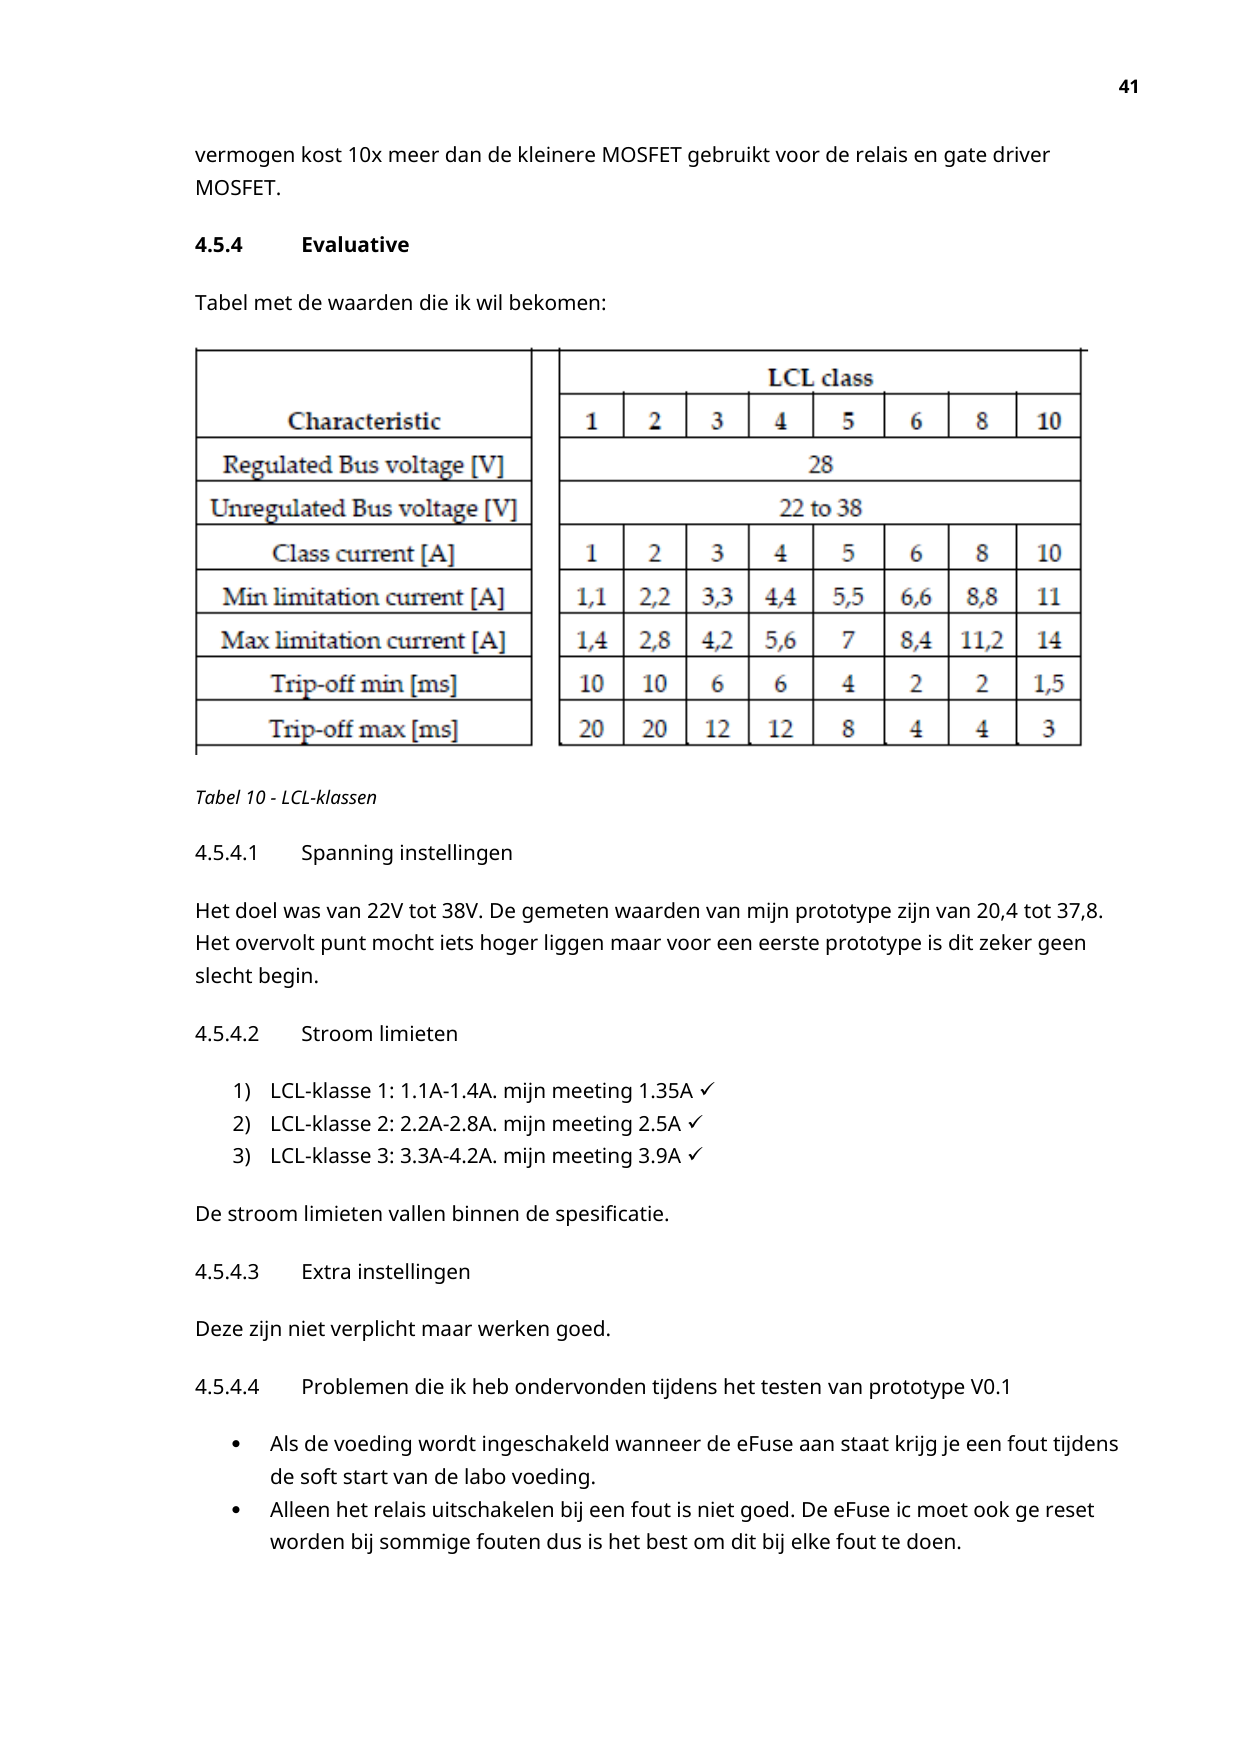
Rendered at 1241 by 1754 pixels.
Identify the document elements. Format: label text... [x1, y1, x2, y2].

list LCL-klasse 3: 3.3A-4.2A. mijn meeting 3.9A [232, 1142, 1122, 1170]
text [195, 140, 1122, 201]
subtitle Problemen die ik heb ondervonden tijdens het testen van prototype V0.1 [195, 1372, 1122, 1400]
list LCL-klasse 2: 2.2A-2.8A. mijn meeting 2.5A [232, 1109, 1122, 1137]
text Deze zijn niet verplicht maar werken goed. [195, 1314, 1122, 1343]
text Tabel met de waarden die ik wil bekomen: [195, 288, 1122, 316]
list LCL-klasse 1: 1.1A-1.4A. mijn meeting 1.35A [232, 1076, 1122, 1105]
text De stroom limieten vallen binnen de spesificatie. [195, 1199, 1122, 1228]
text Het doel was van 22V tot 38V. De gemeten waarden van mijn prototype zijn van 20,4 tot 37,8. Het overvolt punt mocht iets hoger liggen maar voor een eerste prototype is dit zeker geen slecht begin. [195, 896, 1122, 989]
list Als de voeding wordt ingeschakeld wanneer de eFuse aan staat krijg je een fout tijdens de soft start van de labo voeding. [232, 1429, 1122, 1491]
subtitle Spanning instellingen [195, 838, 1122, 867]
subtitle Extra instellingen [195, 1257, 1122, 1285]
subtitle Stroom limieten [195, 1019, 1122, 1047]
text Tabel 10 - LCL-klassen [195, 784, 1122, 809]
picture [194, 345, 1089, 755]
list Alleen het relais uitschakelen bij een fout is niet goed. De eFuse ic moet ook ge reset worden bij sommige fouten dus is het best om dit bij elke fout te doen. [232, 1495, 1122, 1556]
subtitle Evaluative [195, 230, 1122, 259]
